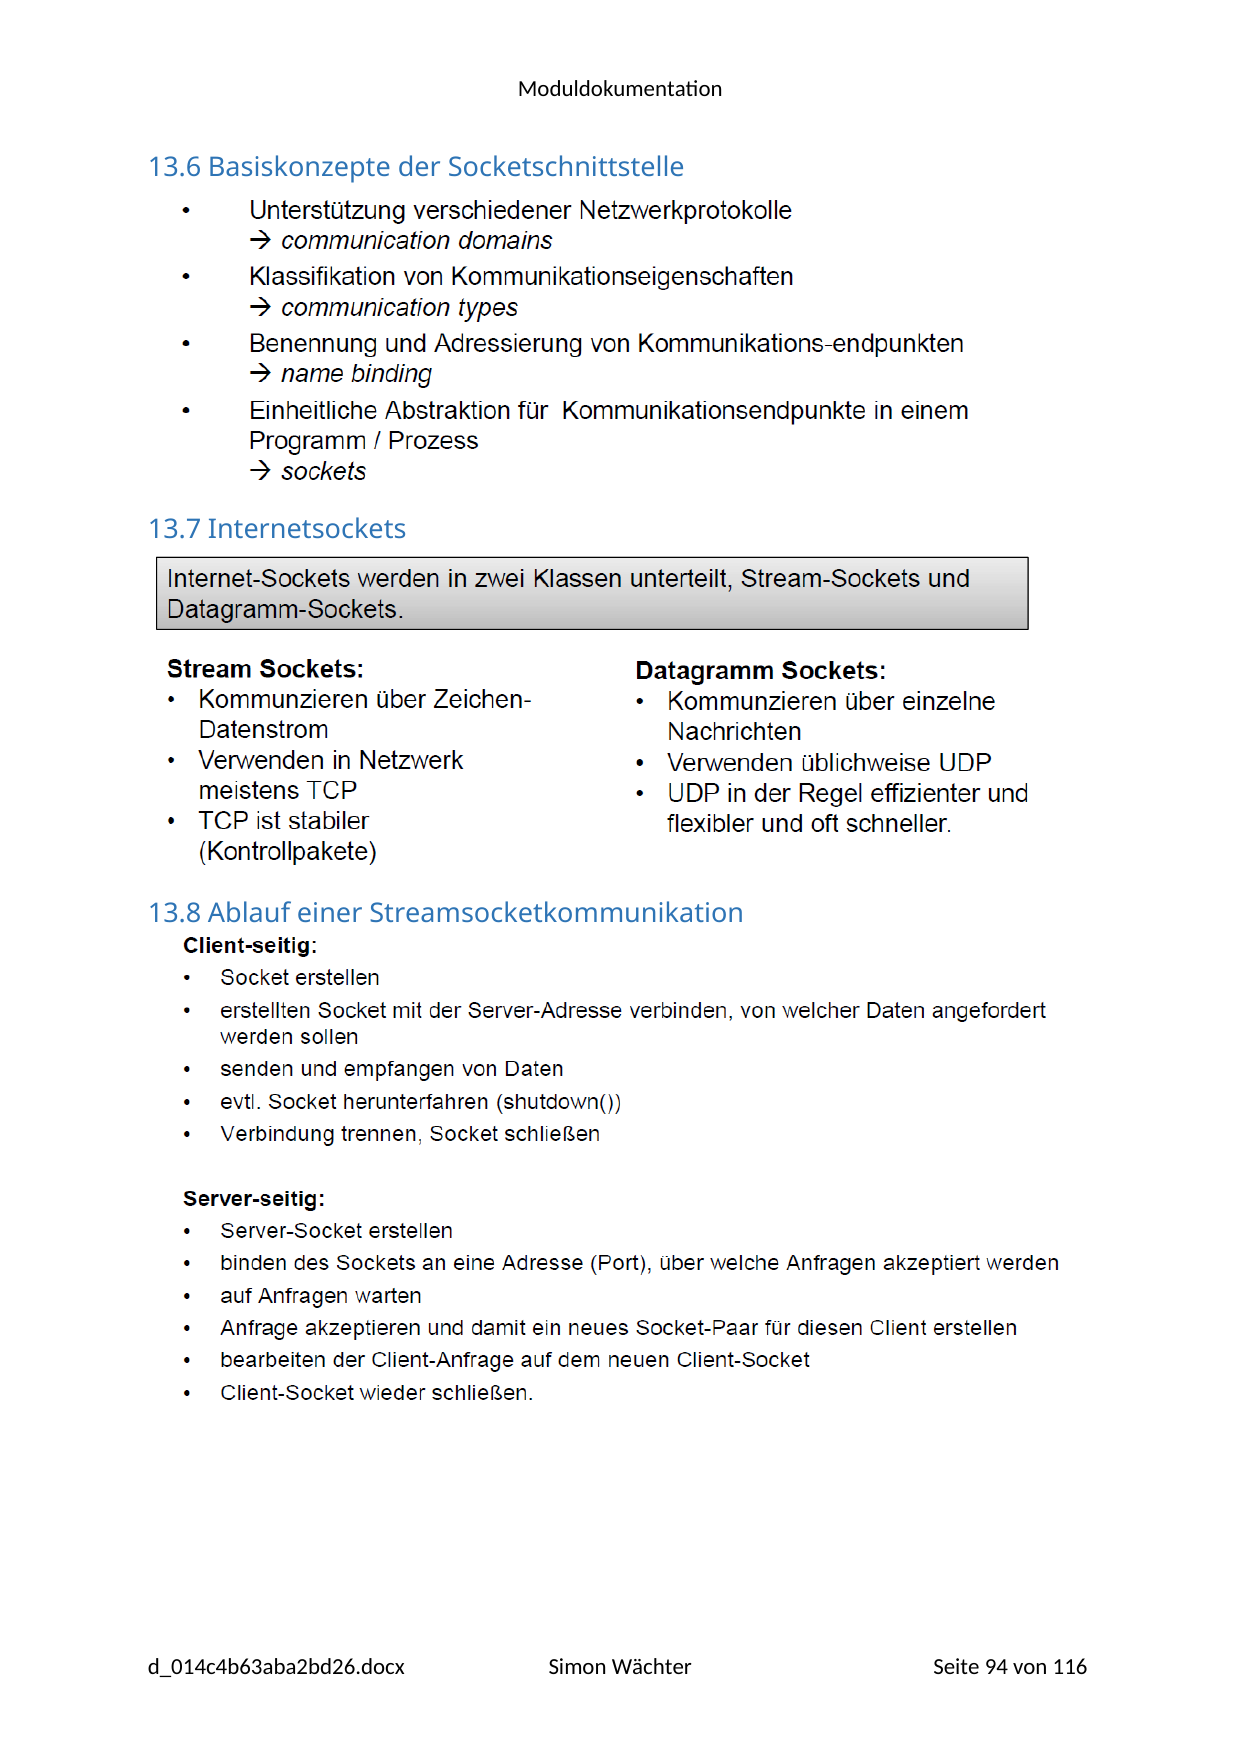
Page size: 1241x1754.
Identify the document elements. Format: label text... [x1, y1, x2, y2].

picture [147, 187, 1093, 492]
subtitle Basiskonzepte der Socketschnittstelle [148, 148, 1093, 184]
subtitle Ablauf einer Streamsocketkommunikation [148, 893, 1093, 930]
subtitle Internetsockets [148, 510, 1093, 547]
picture [147, 549, 1093, 875]
picture [147, 932, 1093, 1408]
